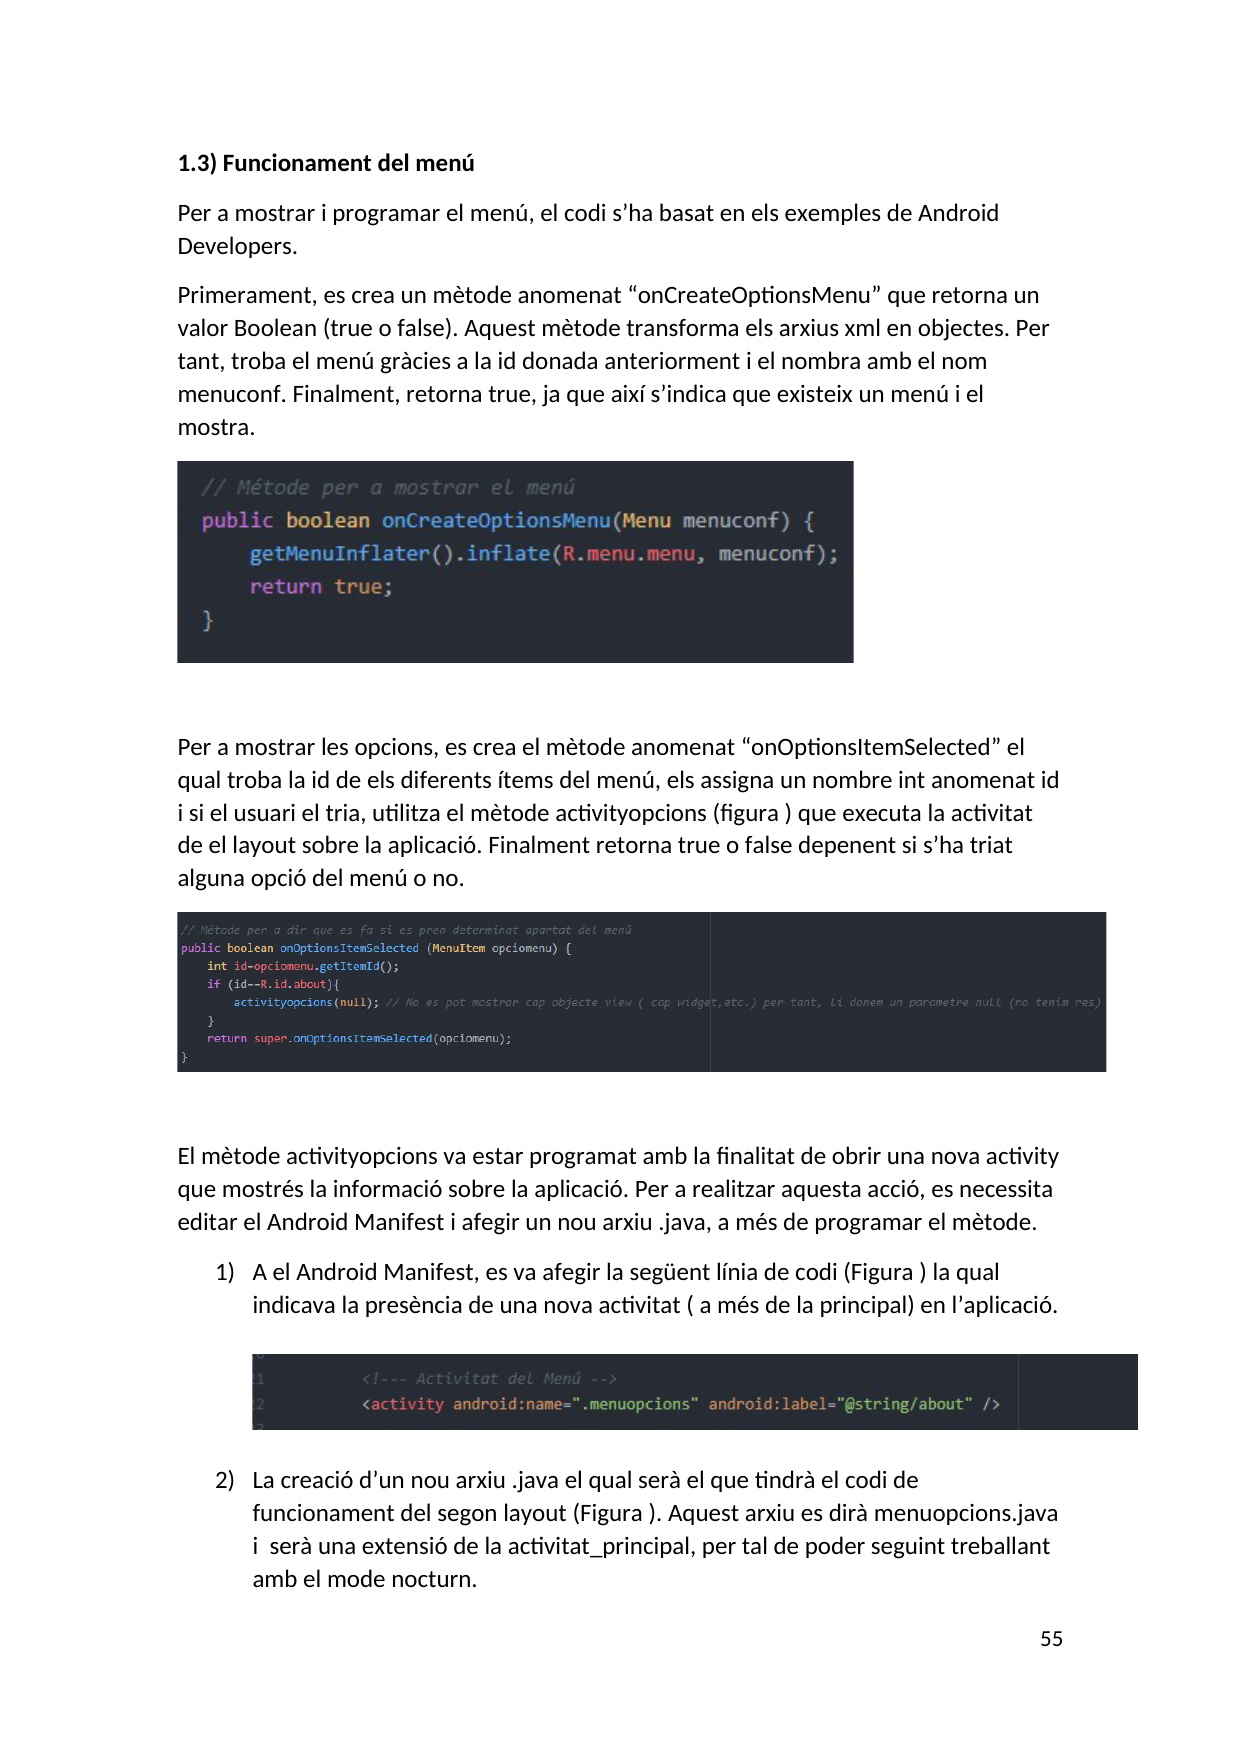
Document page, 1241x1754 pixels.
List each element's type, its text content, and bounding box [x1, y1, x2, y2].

text Per a mostrar i programar el menú, el codi s’ha basat en els exemples de Android Developers. [177, 197, 1063, 261]
text Per a mostrar les opcions, es crea el mètode anomenat “onOptionsItemSelected” el qual troba la id de els diferents ítems del menú, els assigna un nombre int anomenat id i si el usuari el tria, utilitza el mètode activityopcions (figura ) que executa la activitat de el layout sobre la aplicació. Finalment retorna true o false depenent si s’ha triat alguna opció del menú o no. [177, 731, 1063, 893]
list La creació d’un nou arxiu .java el qual serà el que tindrà el codi de funcionament del segon layout (Figura ). Aquest arxiu es dirà menuopcions.java i serà una extensió de la activitat_principal, per tal de poder seguint treballant amb el mode nocturn. [215, 1464, 1063, 1594]
picture [252, 1354, 1138, 1430]
text 1.3) Funcionament del menú [177, 148, 1063, 178]
picture [177, 912, 1107, 1072]
text Primerament, es crea un mètode anomenat “onCreateOptionsMenu” que retorna un valor Boolean (true o false). Aquest mètode transforma els arxius xml en objectes. Per tant, troba el menú gràcies a la id donada anteriorment i el nombra amb el nom menuconf. Finalment, retorna true, ja que així s’indica que existeix un menú i el mostra. [177, 280, 1063, 442]
picture [177, 461, 854, 663]
text El mètode activityopcions va estar programat amb la finalitat de obrir una nova activity que mostrés la informació sobre la aplicació. Per a realitzar aquesta acció, es necessita editar el Android Manifest i afegir un nou arxiu .java, a més de programar el mètode. [177, 1141, 1063, 1237]
list A el Android Manifest, es va afegir la següent línia de codi (Figura ) la qual indicava la presència de una nova activitat ( a més de la principal) en l’aplicació. [215, 1256, 1063, 1319]
